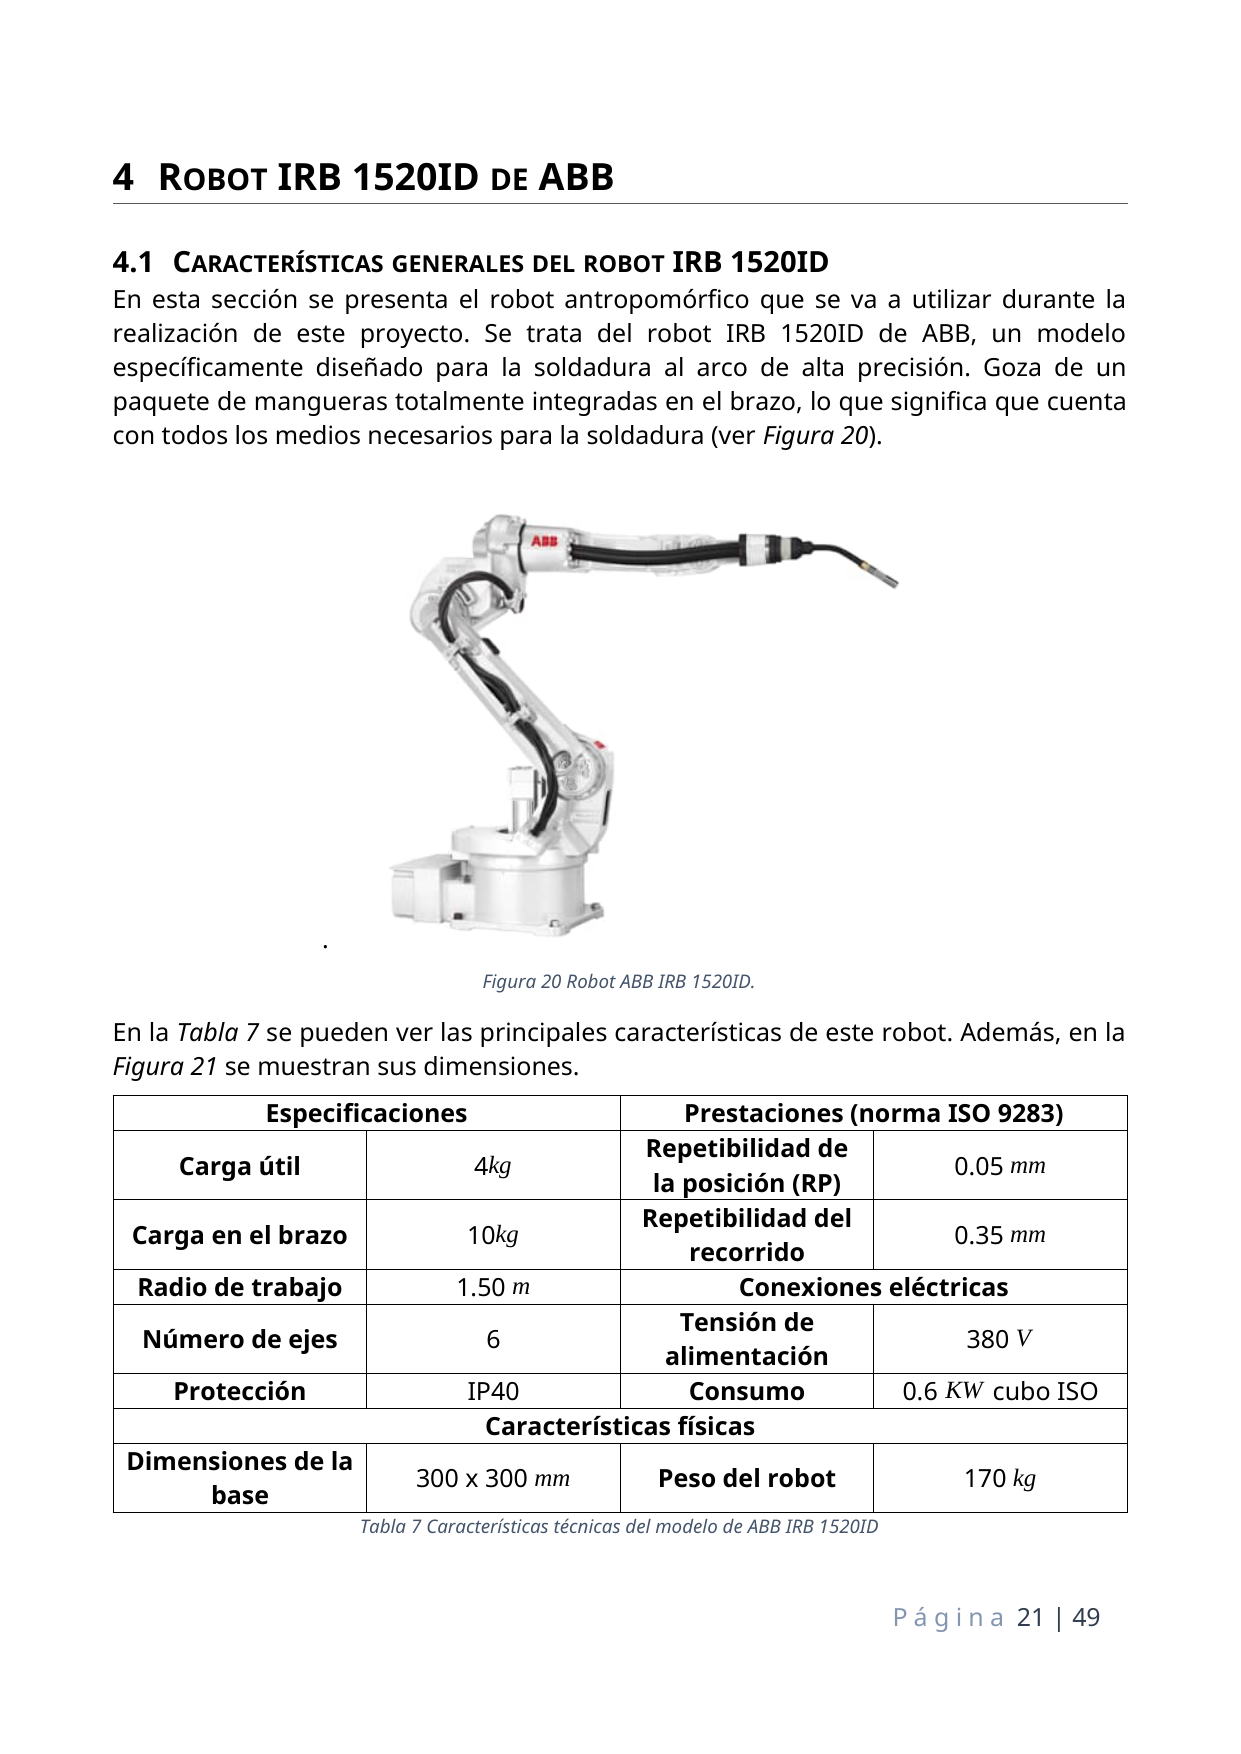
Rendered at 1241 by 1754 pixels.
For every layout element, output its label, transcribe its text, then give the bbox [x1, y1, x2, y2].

table_cell Número de ejes [114, 1305, 366, 1373]
table_cell 380 [874, 1305, 1127, 1373]
table_header Especificaciones [114, 1096, 620, 1130]
table_cell Peso del robot [621, 1444, 873, 1512]
table_cell Conexiones eléctricas [621, 1270, 1127, 1303]
table_cell IP40 [367, 1374, 620, 1408]
table_cell 0.6 cubo ISO [874, 1374, 1127, 1408]
text En la Tabla 7 se pueden ver las principales características de este robot. Además, en la Figura 21 se muestran sus dimensiones. [112, 1014, 1128, 1082]
table_cell Características físicas [114, 1409, 1127, 1443]
table_cell Radio de trabajo [114, 1270, 366, 1303]
text En esta sección se presenta el robot antropomórfico que se va a utilizar durante la realización de este proyecto. Se trata del robot IRB 1520ID de ABB, un modelo específicamente diseñado para la soldadura al arco de alta precisión. Goza de un paquete de mangueras totalmente integradas en el brazo, lo que significa que cuenta con todos los medios necesarios para la soldadura (ver Figura 20). [112, 281, 1128, 452]
table_cell 0.35 [874, 1200, 1127, 1268]
table_cell Repetibilidad del recorrido [621, 1200, 873, 1268]
table_cell 0.05 [874, 1131, 1127, 1199]
text Figura 20 Robot ABB IRB 1520ID. [112, 968, 1128, 993]
table_cell Repetibilidad de la posición (RP) [621, 1131, 873, 1199]
table_cell Carga útil [114, 1131, 366, 1199]
table_cell 300 x 300 [367, 1444, 620, 1512]
table_cell Consumo [621, 1374, 873, 1408]
table_header Prestaciones (norma ISO 9283) [621, 1096, 1127, 1130]
table_cell Tensión de alimentación [621, 1305, 873, 1373]
table_cell 6 [367, 1305, 620, 1373]
table_cell Protección [114, 1374, 366, 1408]
table_cell 170 [874, 1444, 1127, 1512]
table_cell 10 [367, 1200, 620, 1268]
subtitle Robot IRB 1520ID de ABB [112, 150, 1128, 204]
picture [328, 464, 919, 949]
table_cell 1.50 [367, 1270, 620, 1303]
table_cell Carga en el brazo [114, 1200, 366, 1268]
subtitle Características generales del robot IRB 1520ID [112, 242, 1128, 281]
table_cell Dimensiones de la base [114, 1444, 366, 1512]
table_cell 4 [367, 1131, 620, 1199]
